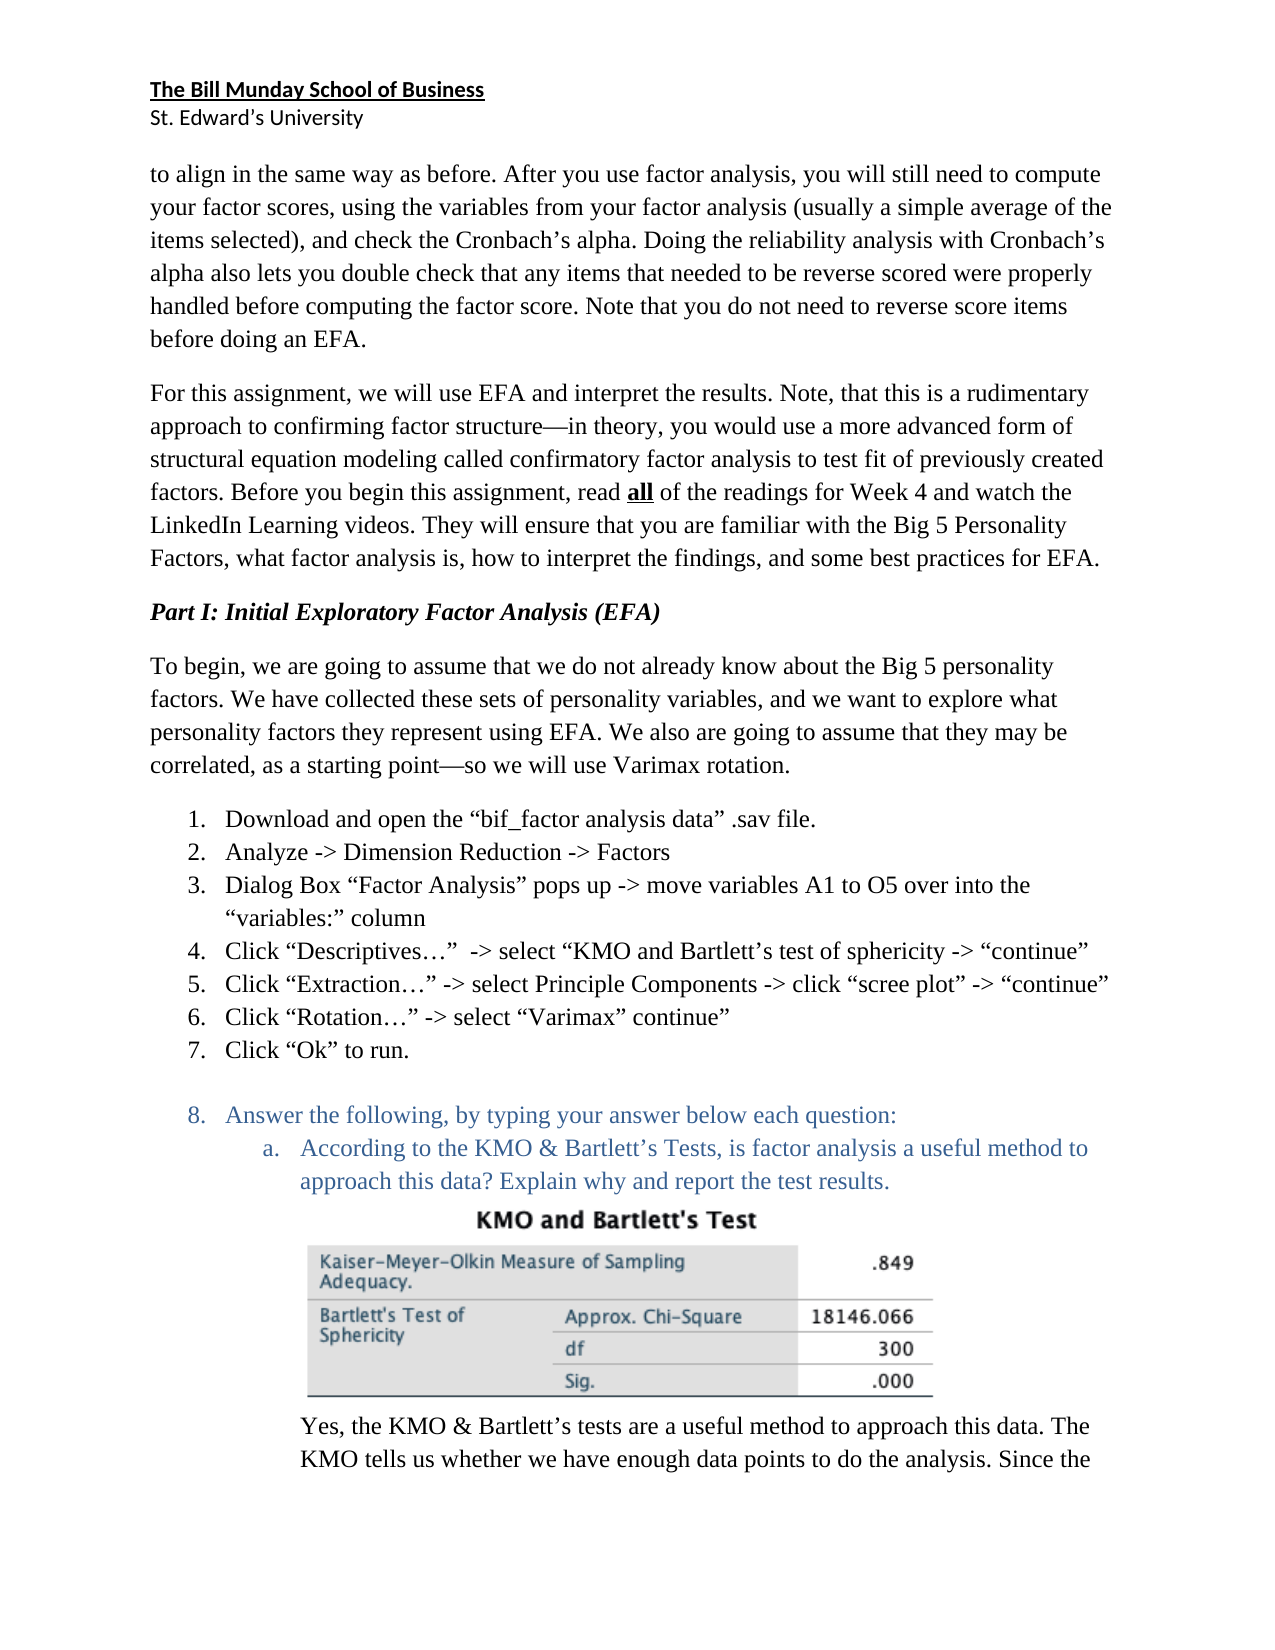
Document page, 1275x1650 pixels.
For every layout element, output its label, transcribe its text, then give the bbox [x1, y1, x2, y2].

list Analyze -> Dimension Reduction -> Factors [187, 837, 1125, 866]
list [300, 1411, 1125, 1473]
picture [300, 1198, 944, 1408]
list Click “Rotation…” -> select “Varimax” continue” [187, 1002, 1125, 1031]
text Part I: Initial Exploratory Factor Analysis (EFA) [150, 597, 1125, 626]
list Answer the following, by typing your answer below each question: [187, 1100, 1125, 1129]
text For this assignment, we will use EFA and interpret the results. Note, that this is a rudimentary approach to confirming factor structure—in theory, you would use a more advanced form of structural equation modeling called confirmatory factor analysis to test fit of previously created factors. Before you begin this assignment, read all of the readings for Week 4 and watch the LinkedIn Learning videos. They will ensure that you are familiar with the Big 5 Personality Factors, what factor analysis is, how to interpret the findings, and some best practices for EFA. [150, 378, 1125, 572]
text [150, 159, 1125, 353]
list Click “Extraction…” -> select Principle Components -> click “scree plot” -> “continue” [187, 969, 1125, 998]
list Dialog Box “Factor Analysis” pops up -> move variables A1 to O5 over into the “variables:” column [187, 870, 1125, 932]
list Click “Descriptives…” -> select “KMO and Bartlett’s test of sphericity -> “continue” [187, 936, 1125, 964]
text To begin, we are going to assume that we do not already know about the Big 5 personality factors. We have collected these sets of personality variables, and we want to explore what personality factors they represent using EFA. We also are going to assume that they may be correlated, as a starting point—so we will use Varimax rotation. [150, 651, 1125, 779]
list Download and open the “bif_factor analysis data” .sav file. [187, 804, 1125, 832]
list Click “Ok” to run. [187, 1035, 1125, 1096]
